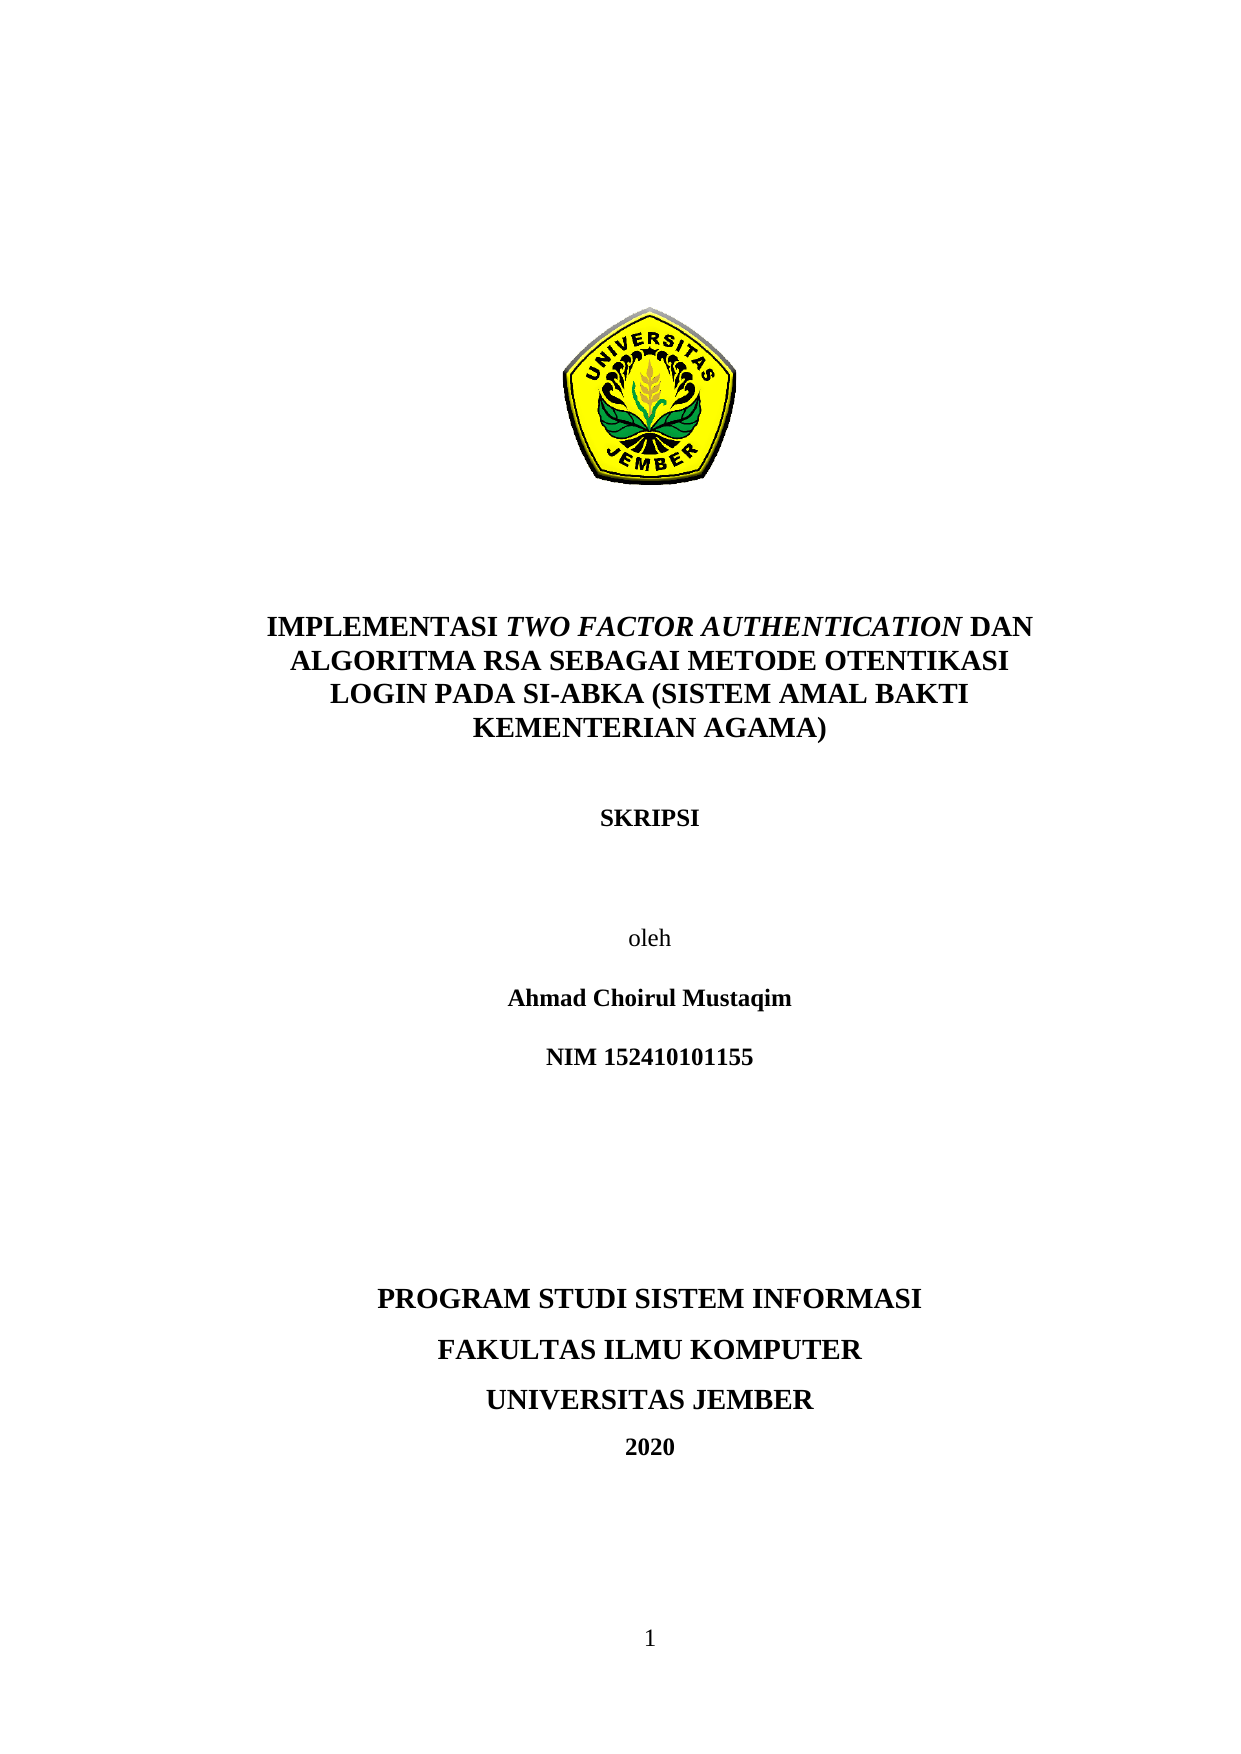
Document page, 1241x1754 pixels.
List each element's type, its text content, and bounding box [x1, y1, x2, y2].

text KEMENTERIAN AGAMA) [236, 710, 1063, 743]
picture [562, 307, 737, 485]
text NIM 152410101155 [236, 1042, 1063, 1071]
text SKRIPSI [236, 803, 1063, 832]
text LOGIN PADA SI-ABKA (SISTEM AMAL BAKTI [236, 676, 1063, 710]
text ALGORITMA RSA SEBAGAI METODE OTENTIKASI [236, 643, 1063, 676]
text IMPLEMENTASI TWO FACTOR AUTHENTICATION DAN [236, 609, 1063, 643]
text UNIVERSITAS JEMBER [236, 1382, 1063, 1416]
text PROGRAM STUDI SISTEM INFORMASI [236, 1282, 1063, 1315]
text Ahmad Choirul Mustaqim [236, 983, 1063, 1011]
text FAKULTAS ILMU KOMPUTER [236, 1332, 1063, 1365]
text 2020 [236, 1432, 1063, 1461]
text oleh [236, 923, 1063, 952]
